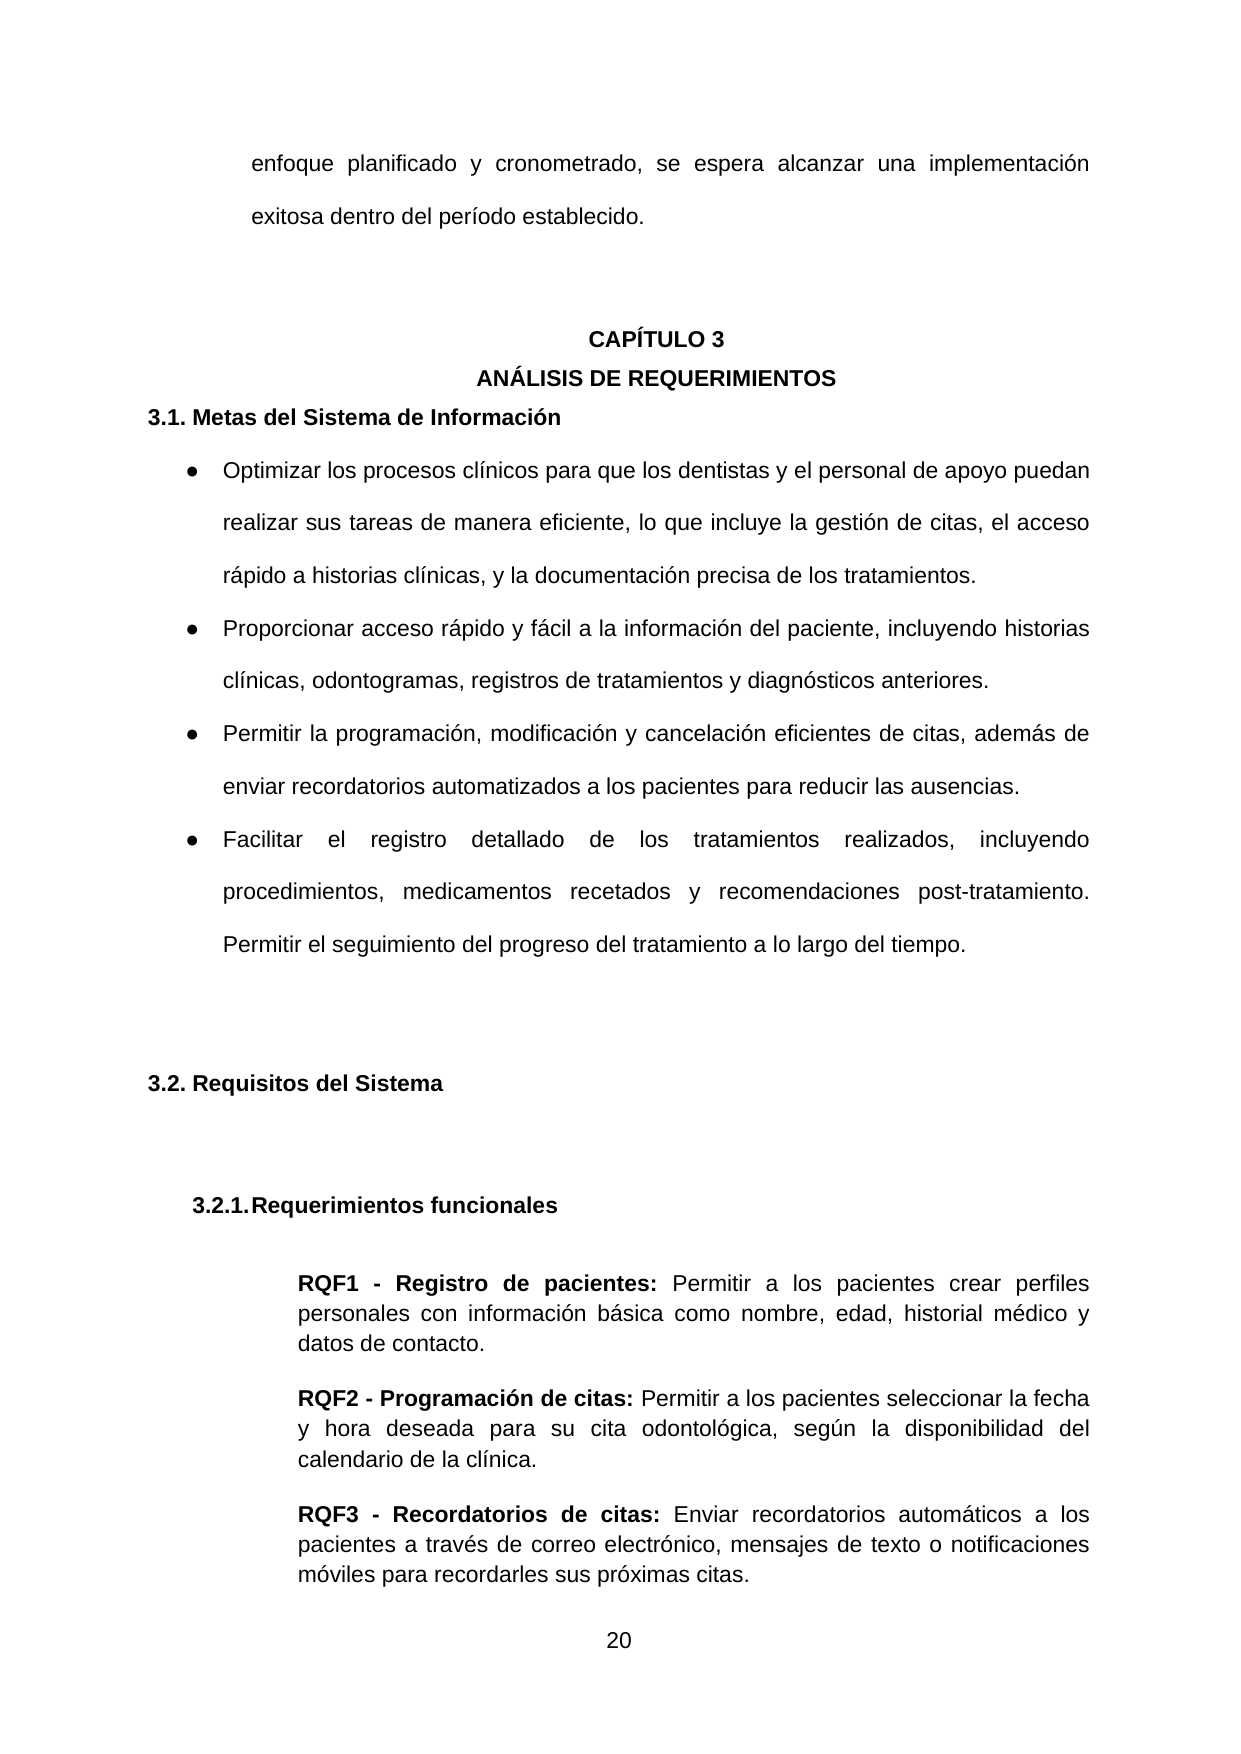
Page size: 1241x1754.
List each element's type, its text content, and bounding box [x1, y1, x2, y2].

list Proporcionar acceso rápido y fácil a la información del paciente, incluyendo historias clínicas, odontogramas, registros de tratamientos y diagnósticos anteriores. [185, 615, 1090, 694]
list Facilitar el registro detallado de los tratamientos realizados, incluyendo procedimientos, medicamentos recetados y recomendaciones post-tratamiento. Permitir el seguimiento del progreso del tratamiento a lo largo del tiempo. [185, 826, 1090, 957]
text RQF1 - Registro de pacientes: Permitir a los pacientes crear perfiles personales con información básica como nombre, edad, historial médico y datos de contacto. [298, 1269, 1090, 1356]
subtitle ANÁLISIS DE REQUERIMIENTOS [223, 365, 1090, 391]
text RQF2 - Programación de citas: Permitir a los pacientes seleccionar la fecha y hora deseada para su cita odontológica, según la disponibilidad del calendario de la clínica. [298, 1385, 1090, 1472]
subtitle Requisitos del Sistema [148, 1070, 1090, 1096]
text RQF3 - Recordatorios de citas: Enviar recordatorios automáticos a los pacientes a través de correo electrónico, mensajes de texto o notificaciones móviles para recordarles sus próximas citas. [298, 1501, 1090, 1587]
list Optimizar los procesos clínicos para que los dentistas y el personal de apoyo puedan realizar sus tareas de manera eficiente, lo que incluye la gestión de citas, el acceso rápido a historias clínicas, y la documentación precisa de los tratamientos. [185, 457, 1090, 588]
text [251, 150, 1090, 229]
list Permitir la programación, modificación y cancelación eficientes de citas, además de enviar recordatorios automatizados a los pacientes para reducir las ausencias. [185, 720, 1090, 799]
subtitle CAPÍTULO 3 [223, 326, 1090, 352]
subtitle Requerimientos funcionales [192, 1192, 1090, 1218]
subtitle Metas del Sistema de Información [148, 404, 1090, 430]
